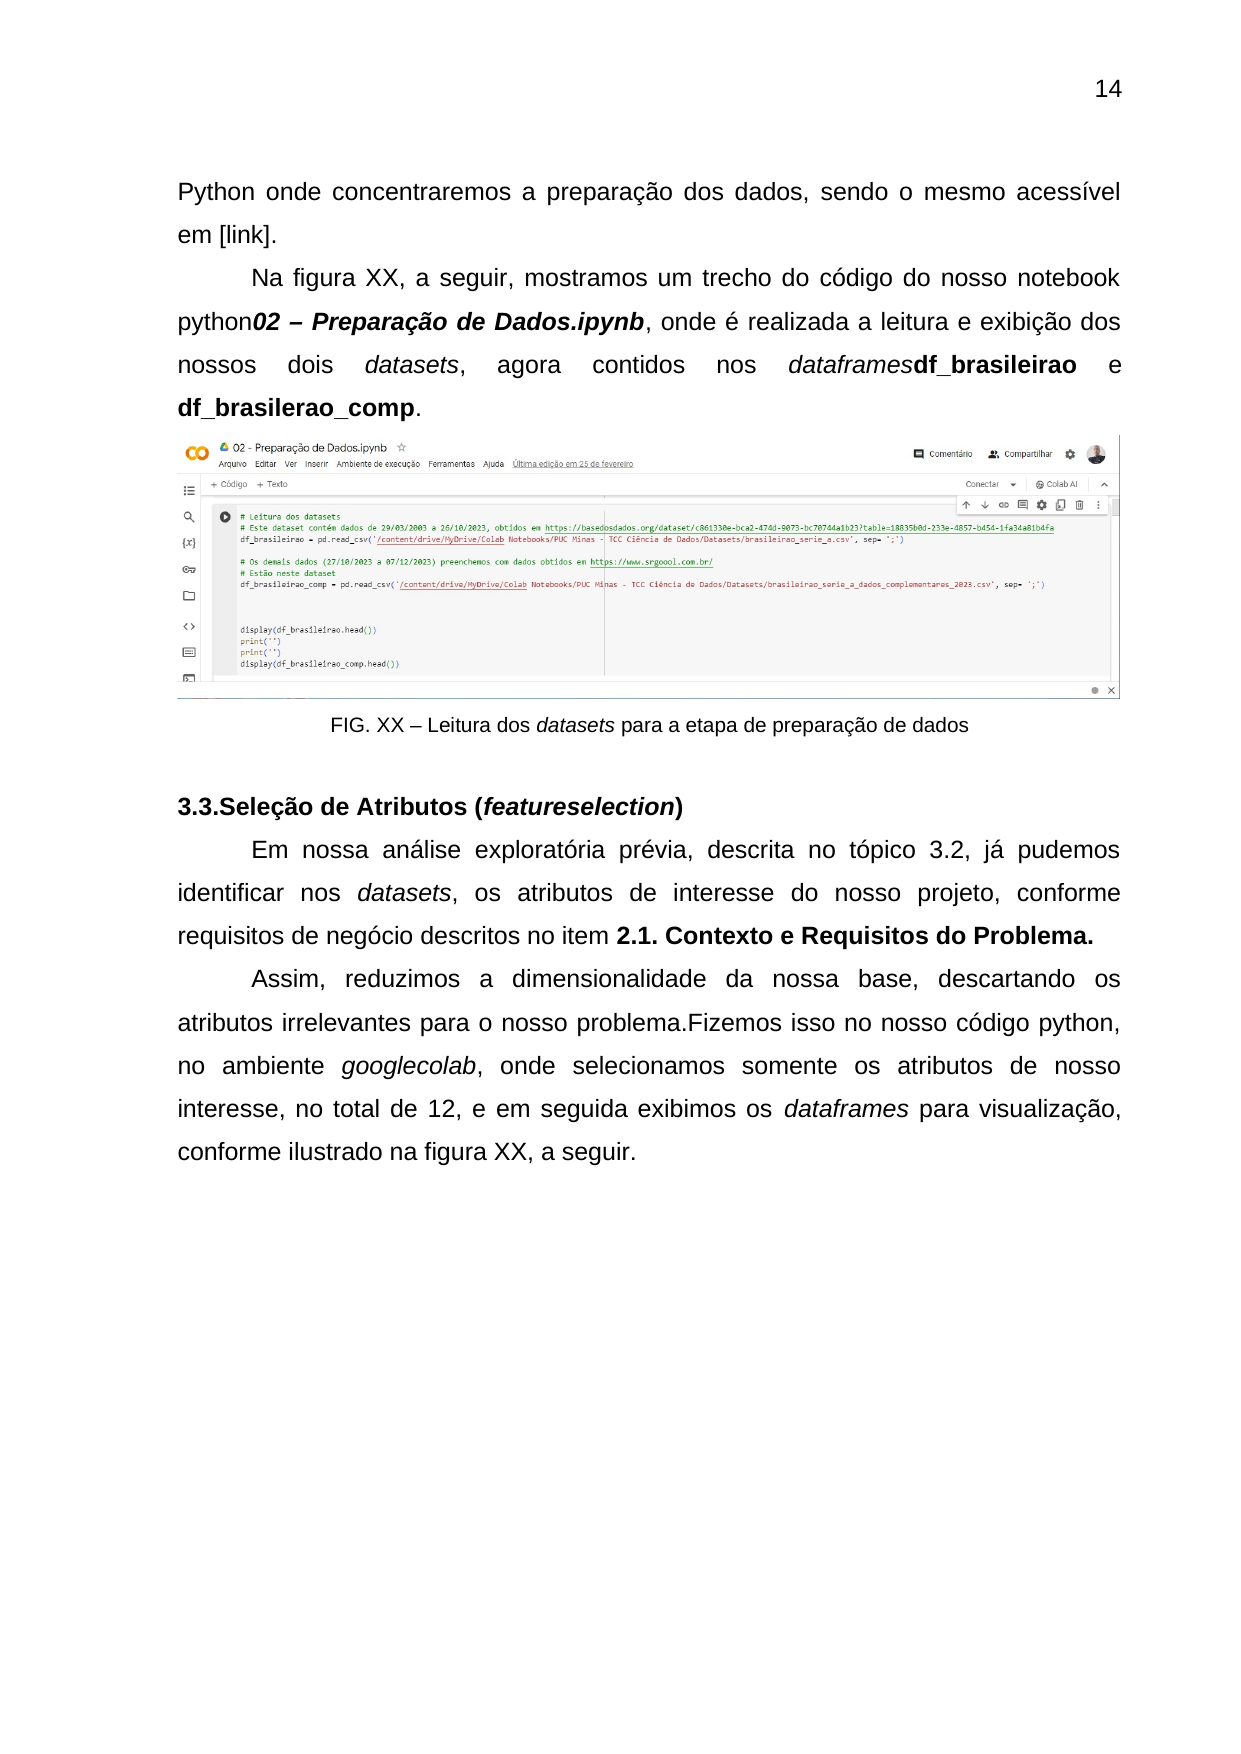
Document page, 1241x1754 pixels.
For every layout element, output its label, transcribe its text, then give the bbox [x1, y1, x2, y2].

text Em nossa análise exploratória prévia, descrita no tópico 3.2, já pudemos identificar nos datasets, os atributos de interesse do nosso projeto, conforme requisitos de negócio descritos no item 2.1. Contexto e Requisitos do Problema. [177, 835, 1122, 950]
subtitle 3.3.Seleção de Atributos (featureselection) [177, 792, 1122, 821]
text Na figura XX, a seguir, mostramos um trecho do código do nosso notebook python02 – Preparação de Dados.ipynb, onde é realizada a leitura e exibição dos nossos dois datasets, agora contidos nos dataframesdf_brasileirao e df_brasilerao_comp. [177, 263, 1122, 422]
text FIG. XX – Leitura dos datasets para a etapa de preparação de dados [177, 713, 1122, 737]
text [177, 177, 1122, 249]
picture [177, 435, 1120, 699]
text Assim, reduzimos a dimensionalidade da nossa base, descartando os atributos irrelevantes para o nosso problema.Fizemos isso no nosso código python, no ambiente googlecolab, onde selecionamos somente os atributos de nosso interesse, no total de 12, e em seguida exibimos os dataframes para visualização, conforme ilustrado na figura XX, a seguir. [177, 964, 1122, 1166]
